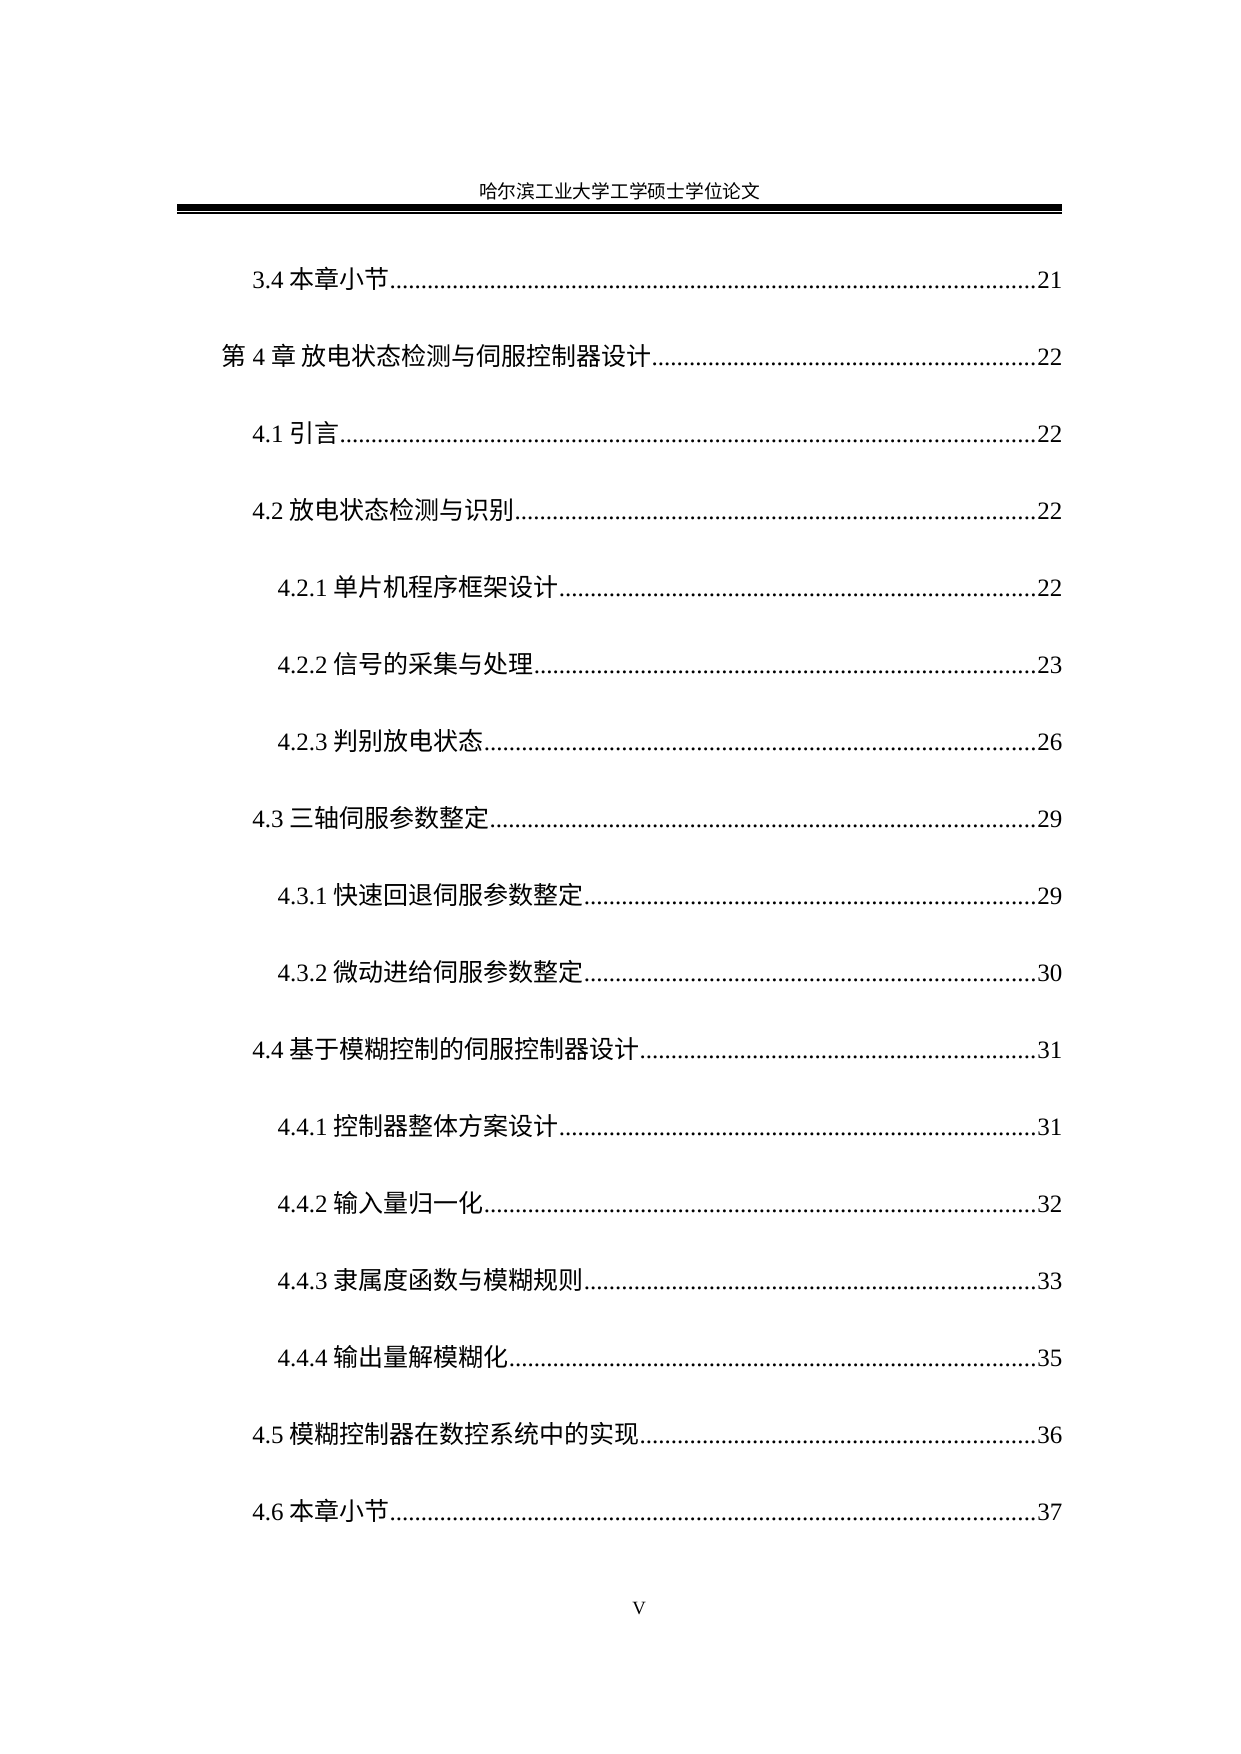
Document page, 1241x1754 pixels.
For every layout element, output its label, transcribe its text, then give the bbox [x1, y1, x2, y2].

text 4.6 本章小节 37 [202, 1476, 1063, 1543]
text 4.2 放电状态检测与识别 22 [202, 475, 1063, 543]
text 4.1 引言 22 [202, 398, 1063, 466]
text 4.4.3 隶属度函数与模糊规则 33 [227, 1244, 1063, 1312]
text 4.2.2 信号的采集与处理 23 [227, 629, 1063, 697]
text 4.4 基于模糊控制的伺服控制器设计 31 [202, 1014, 1063, 1082]
text 4.2.1 单片机程序框架设计 22 [227, 552, 1063, 620]
text 4.4.1 控制器整体方案设计 31 [227, 1091, 1063, 1158]
text 4.3 三轴伺服参数整定 29 [202, 783, 1063, 851]
text 4.4.4 输出量解模糊化 35 [227, 1322, 1063, 1389]
text 4.4.2 输入量归一化 32 [227, 1168, 1063, 1236]
text 3.4 本章小节 21 [202, 244, 1063, 312]
text 4.2.3 判别放电状态 26 [227, 706, 1063, 774]
text 4.5 模糊控制器在数控系统中的实现 36 [202, 1398, 1063, 1466]
text 4.3.2 微动进给伺服参数整定 30 [227, 937, 1063, 1004]
text 4.3.1 快速回退伺服参数整定 29 [227, 860, 1063, 928]
text 第 4 章 放电状态检测与伺服控制器设计 22 [221, 321, 1063, 389]
